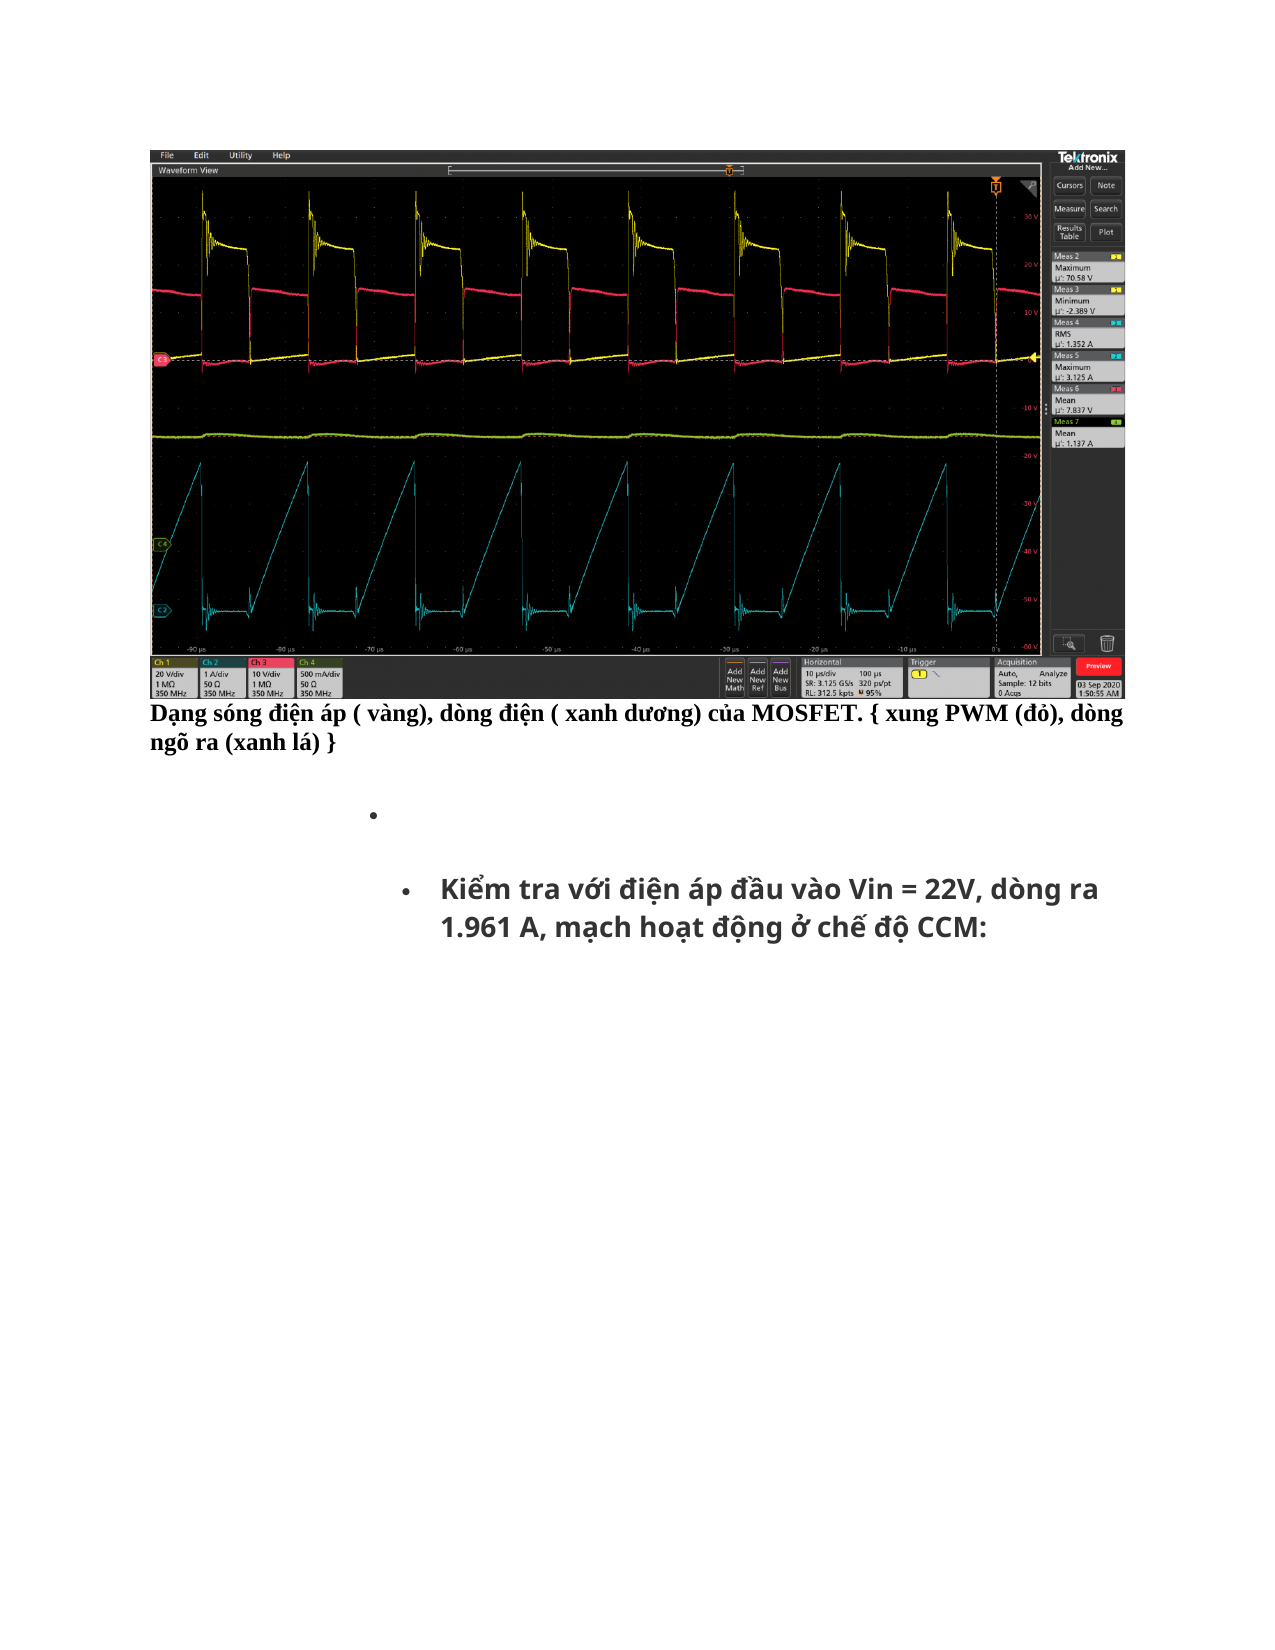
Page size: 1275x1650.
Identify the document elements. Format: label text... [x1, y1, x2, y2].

picture [150, 150, 1125, 699]
list Kiểm tra với điện áp đầu vào Vin = 22V, dòng ra 1.961 A, mạch hoạt động ở chế độ CCM: [402, 869, 1125, 946]
text Dạng sóng điện áp ( vàng), dòng điện ( xanh dương) của MOSFET. { xung PWM (đỏ), dòng ngõ ra (xanh lá) } [150, 699, 1125, 756]
